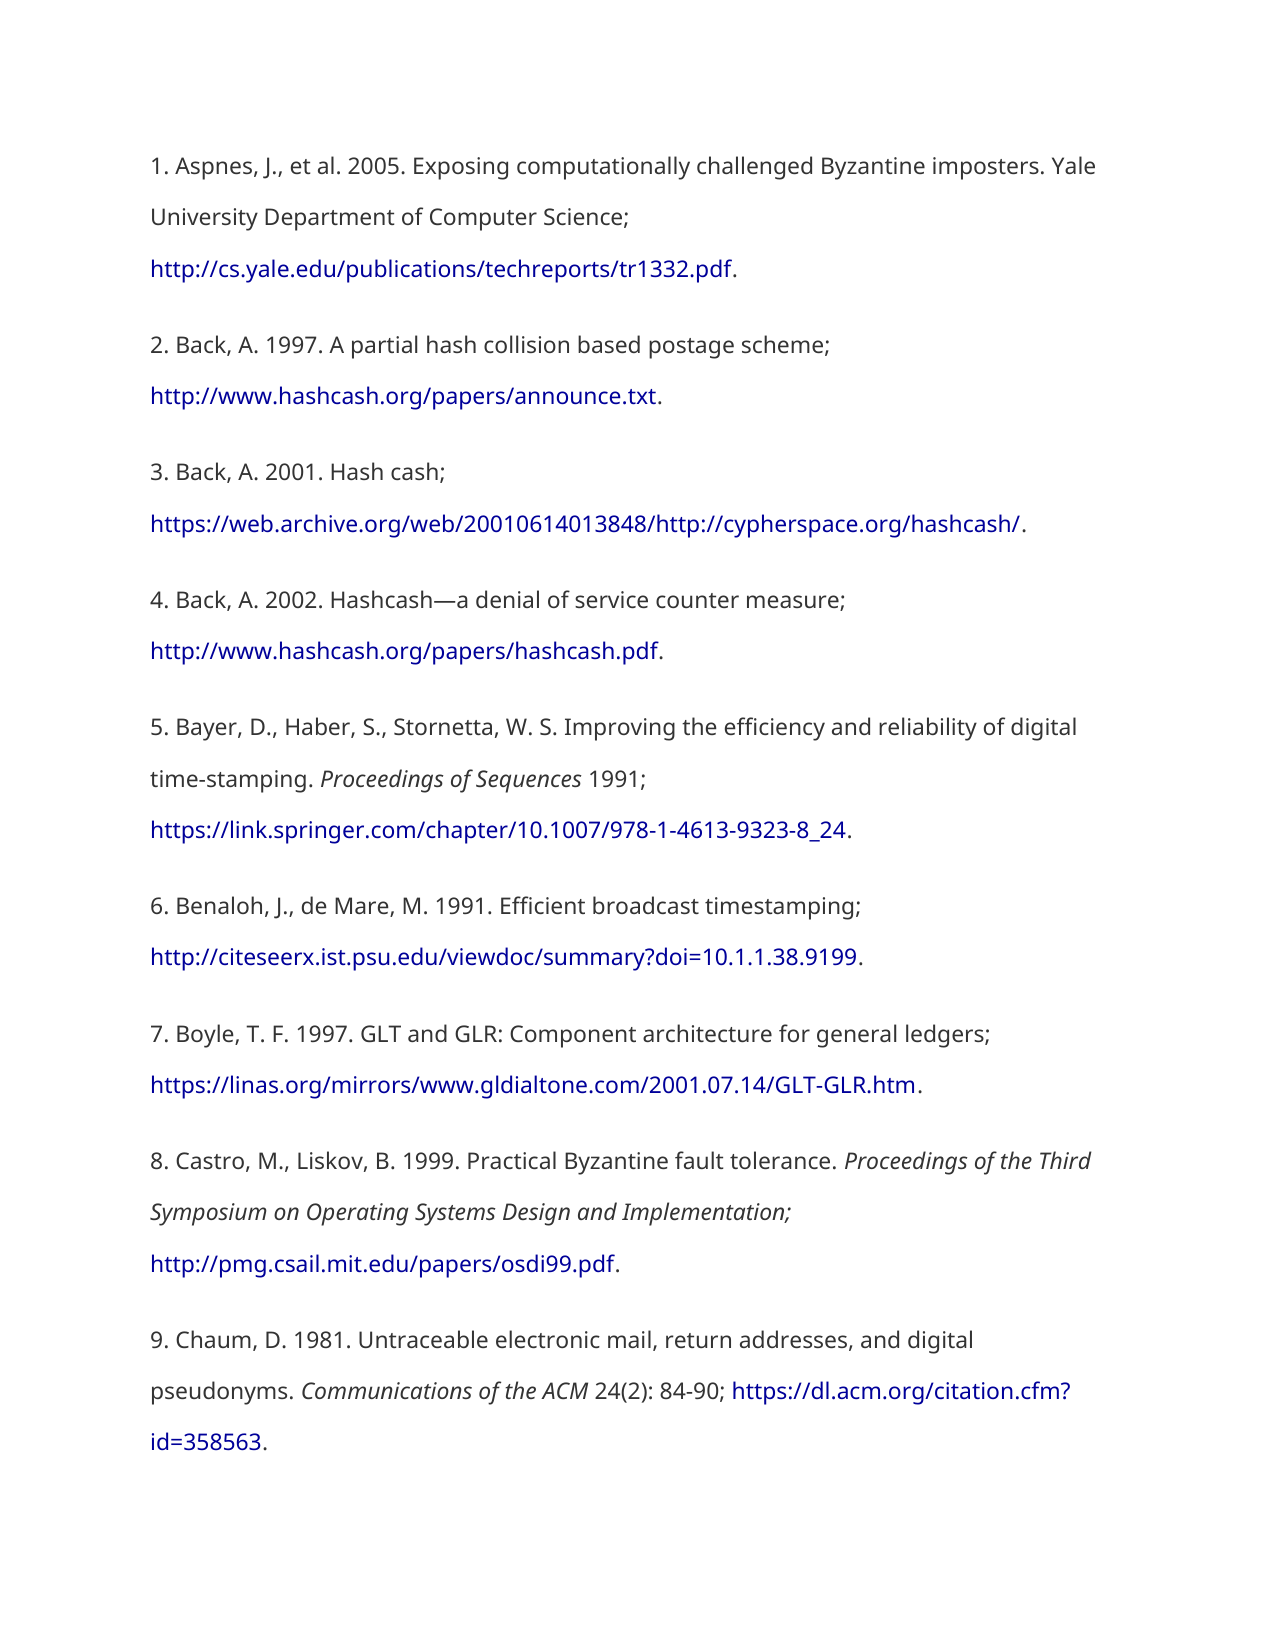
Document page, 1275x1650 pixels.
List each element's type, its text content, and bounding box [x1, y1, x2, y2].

text 7. Boyle, T. F. 1997. GLT and GLR: Component architecture for general ledgers; https://linas.org/mirrors/www.gldialtone.com/2001.07.14/GLT-GLR.htm. [150, 1017, 1125, 1100]
text 3. Back, A. 2001. Hash cash; https://web.archive.org/web/20010614013848/http://cypherspace.org/hashcash/. [150, 456, 1125, 539]
text 5. Bayer, D., Haber, S., Stornetta, W. S. Improving the efficiency and reliability of digital time-stamping. Proceedings of Sequences 1991; https://link.springer.com/chapter/10.1007/978-1-4613-9323-8_24. [150, 711, 1125, 845]
text 1. Aspnes, J., et al. 2005. Exposing computationally challenged Byzantine imposters. Yale University Department of Computer Science; http://cs.yale.edu/publications/techreports/tr1332.pdf. [150, 150, 1125, 284]
text 6. Benaloh, J., de Mare, M. 1991. Efficient broadcast timestamping; http://citeseerx.ist.psu.edu/viewdoc/summary?doi=10.1.1.38.9199. [150, 890, 1125, 972]
text 8. Castro, M., Liskov, B. 1999. Practical Byzantine fault tolerance. Proceedings of the Third Symposium on Operating Systems Design and Implementation; http://pmg.csail.mit.edu/papers/osdi99.pdf. [150, 1145, 1125, 1279]
text 2. Back, A. 1997. A partial hash collision based postage scheme; http://www.hashcash.org/papers/announce.txt. [150, 329, 1125, 411]
text 4. Back, A. 2002. Hashcash—a denial of service counter measure; http://www.hashcash.org/papers/hashcash.pdf. [150, 584, 1125, 666]
text 9. Chaum, D. 1981. Untraceable electronic mail, return addresses, and digital pseudonyms. Communications of the ACM 24(2): 84-90; https://dl.acm.org/citation.cfm?id=358563. [150, 1324, 1125, 1457]
